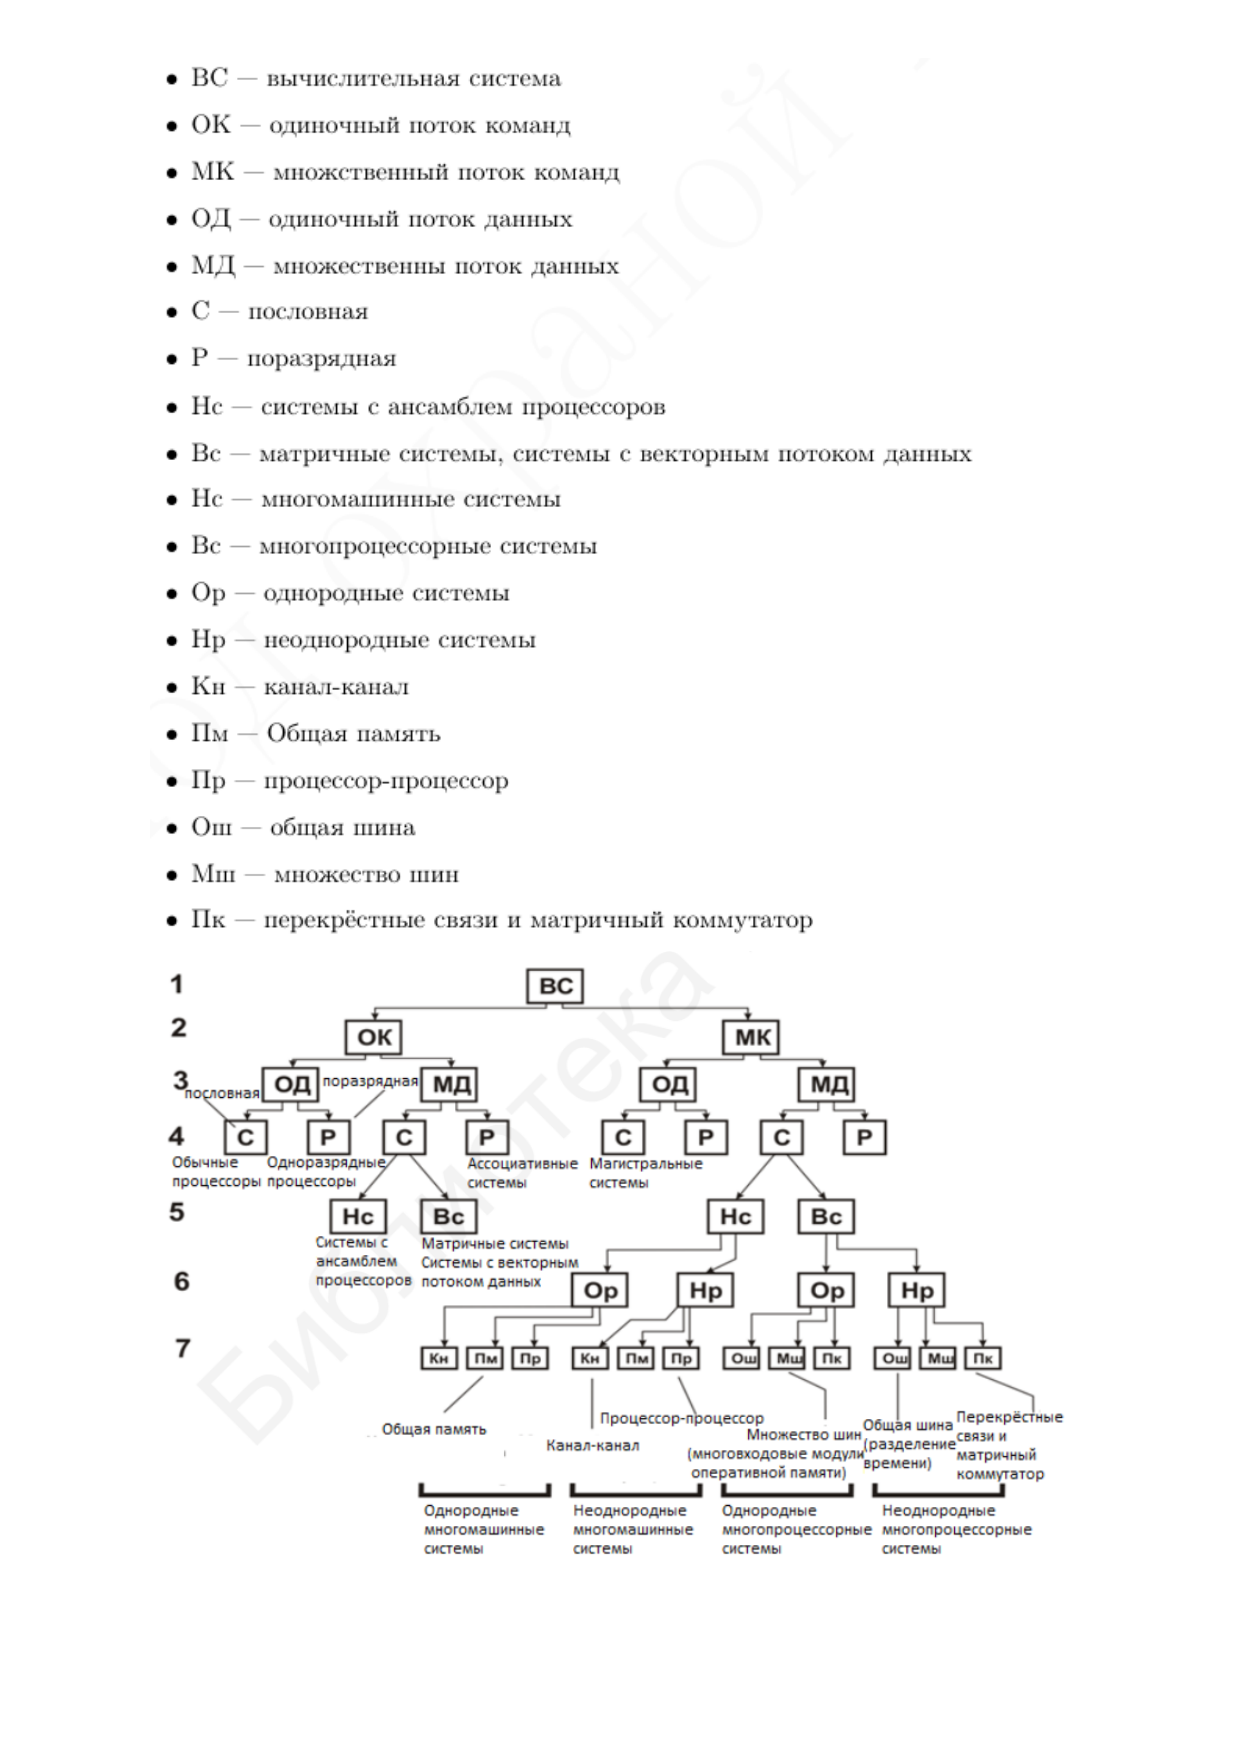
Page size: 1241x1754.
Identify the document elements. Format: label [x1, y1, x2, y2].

picture [150, 951, 1091, 1563]
picture [150, 58, 996, 948]
